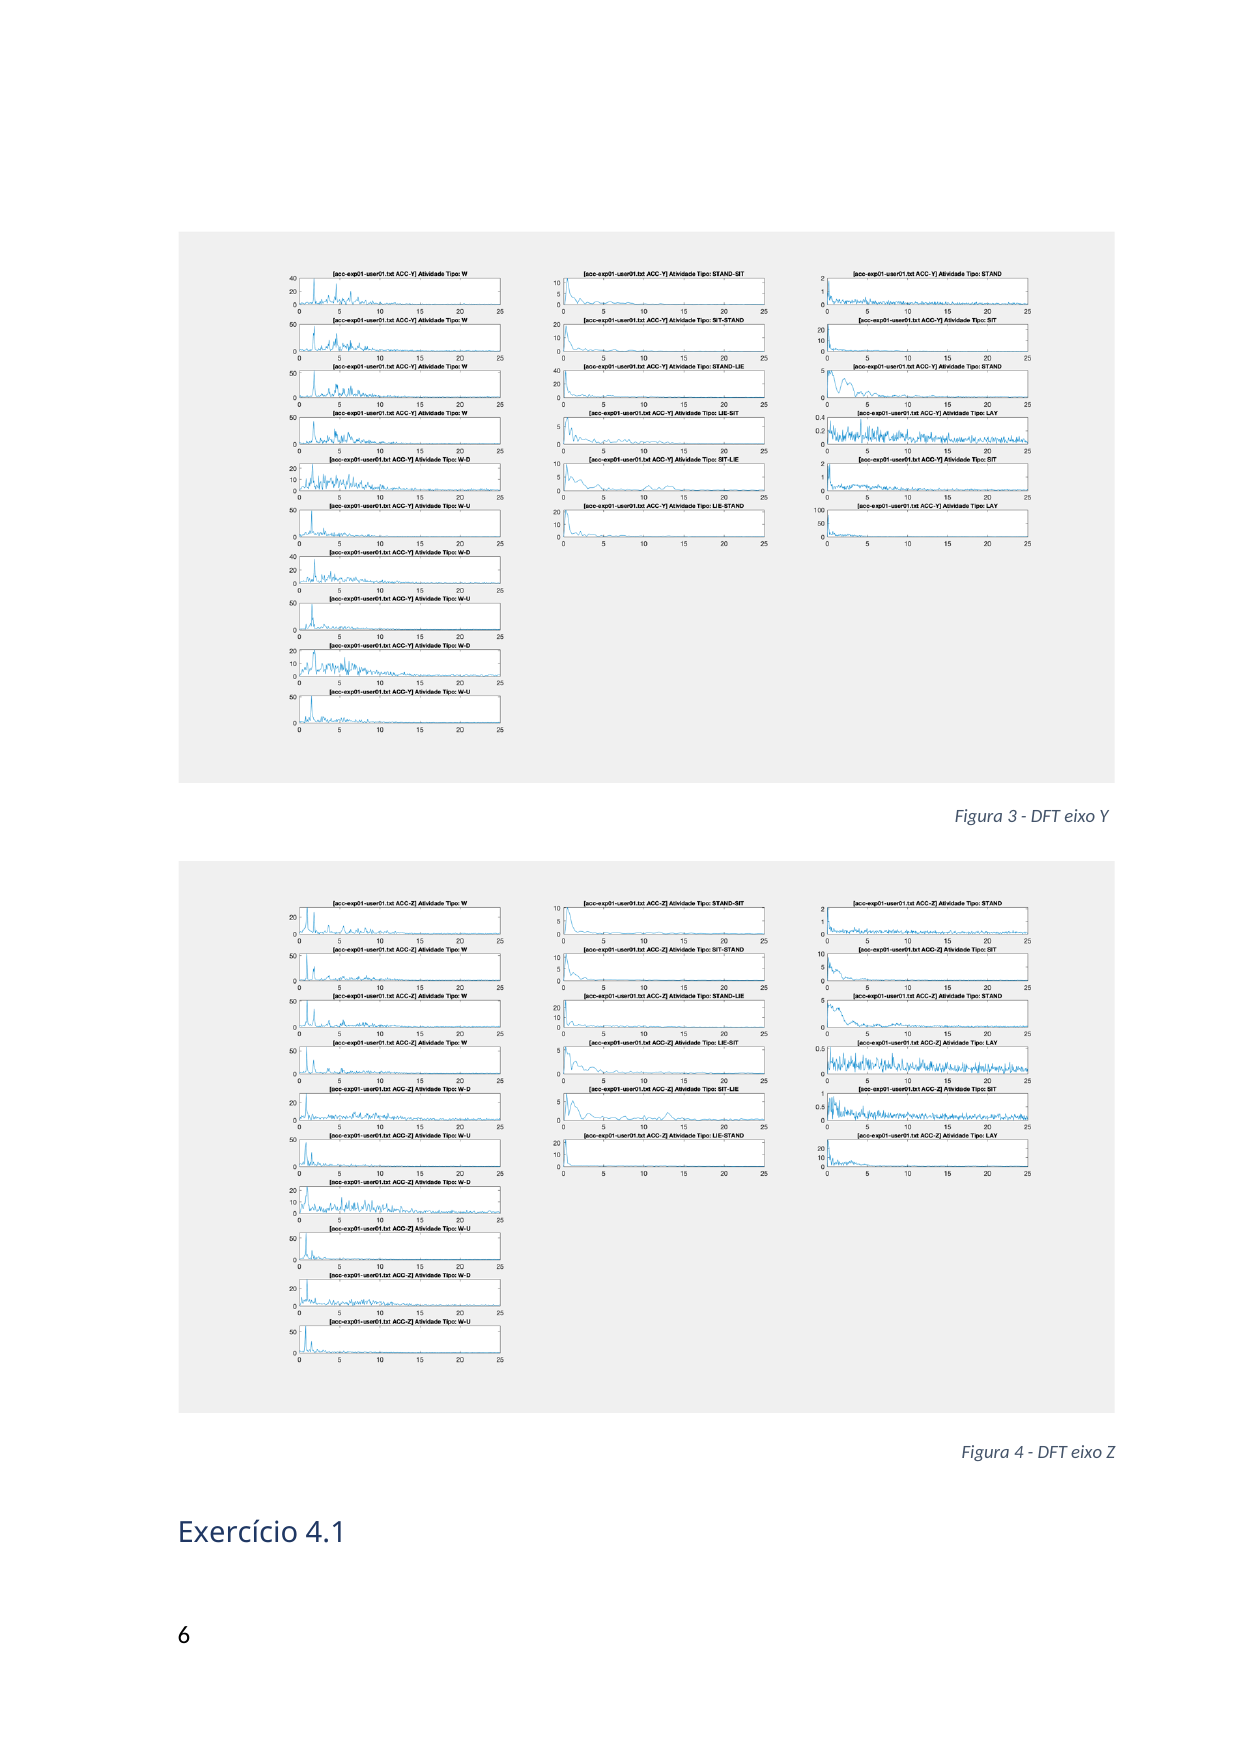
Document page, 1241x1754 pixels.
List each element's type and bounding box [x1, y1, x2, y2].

picture [177, 861, 1114, 1411]
picture [177, 231, 1114, 781]
